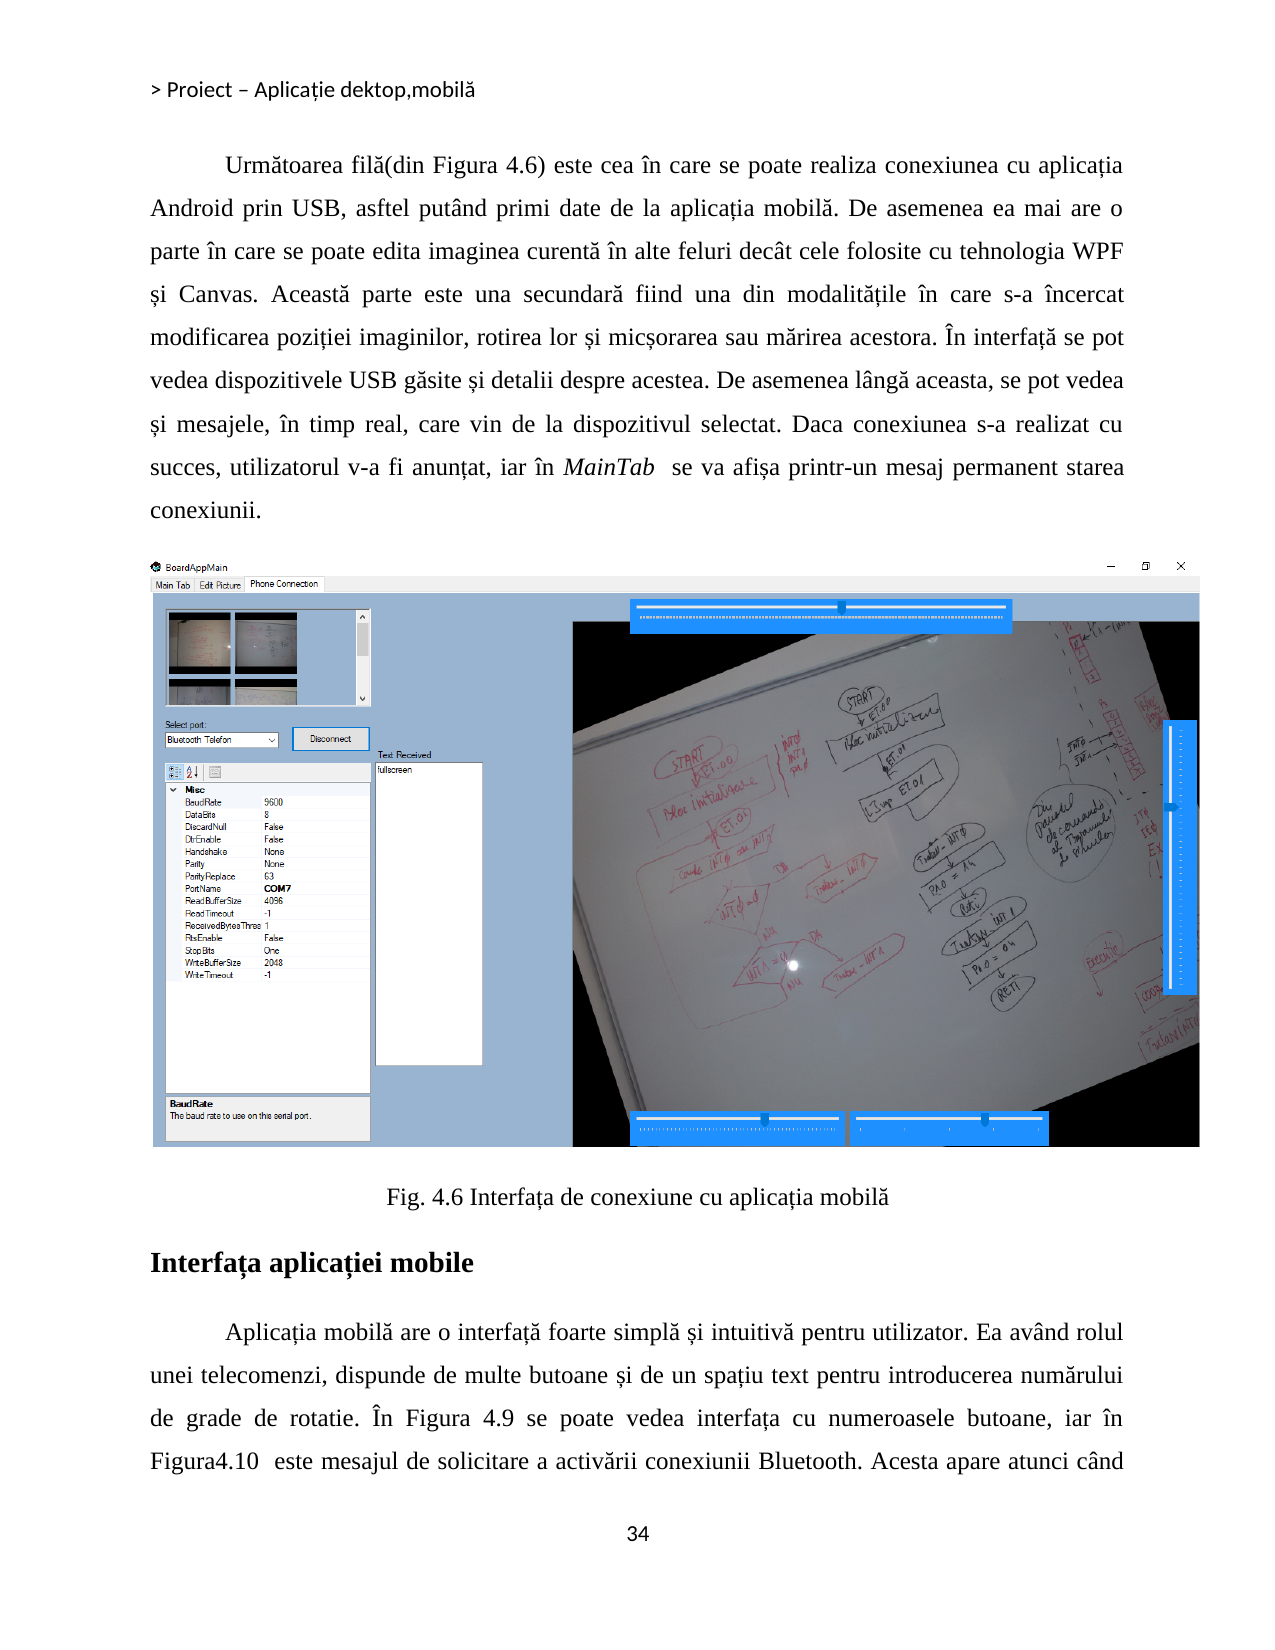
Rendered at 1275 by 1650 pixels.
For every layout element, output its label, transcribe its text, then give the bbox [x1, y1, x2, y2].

text Următoarea filă(din Figura 4.6) este cea în care se poate realiza conexiunea cu aplicația Android prin USB, asftel putând primi date de la aplicația mobilă. De asemenea ea mai are o parte în care se poate edita imaginea curentă în alte feluri decât cele folosite cu tehnologia WPF și Canvas. Această parte este una secundară fiind una din modalitățile în care s-a încercat modificarea poziției imaginilor, rotirea lor și micșorarea sau mărirea acestora. În interfață se pot vedea dispozitivele USB găsite și detalii despre acestea. De asemenea lângă aceasta, se pot vedea și mesajele, în timp real, care vin de la dispozitivul selectat. Daca conexiunea s-a realizat cu succes, utilizatorul v-a fi anunțat, iar în MainTab se va afișa printr-un mesaj permanent starea conexiunii. [150, 150, 1125, 524]
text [150, 1317, 1125, 1475]
text Interfața aplicației mobile [150, 1246, 1125, 1279]
picture [150, 558, 1200, 1147]
text Fig. 4.6 Interfața de conexiune cu aplicația mobilă [150, 1182, 1125, 1210]
